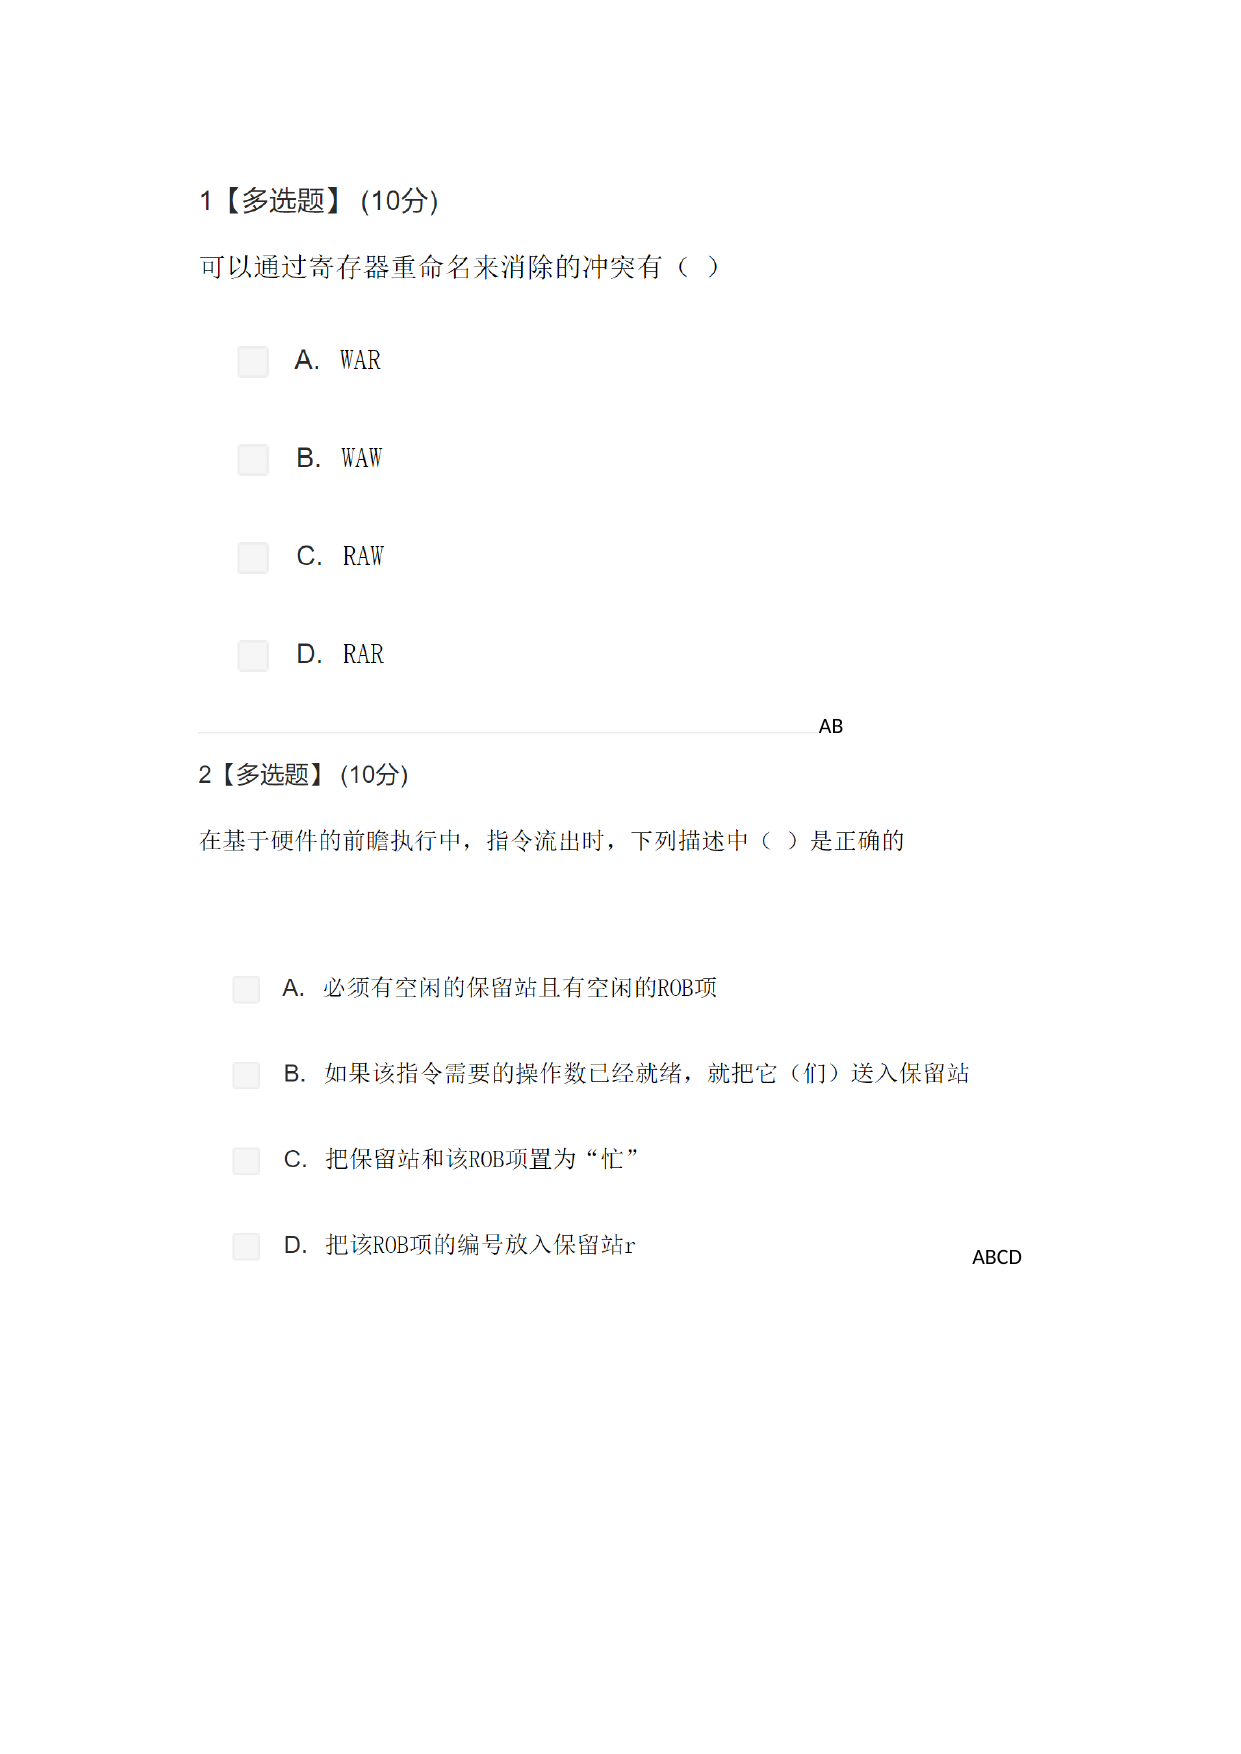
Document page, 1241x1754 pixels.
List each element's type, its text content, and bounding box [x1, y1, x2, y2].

picture [187, 747, 972, 1265]
picture [187, 162, 819, 734]
